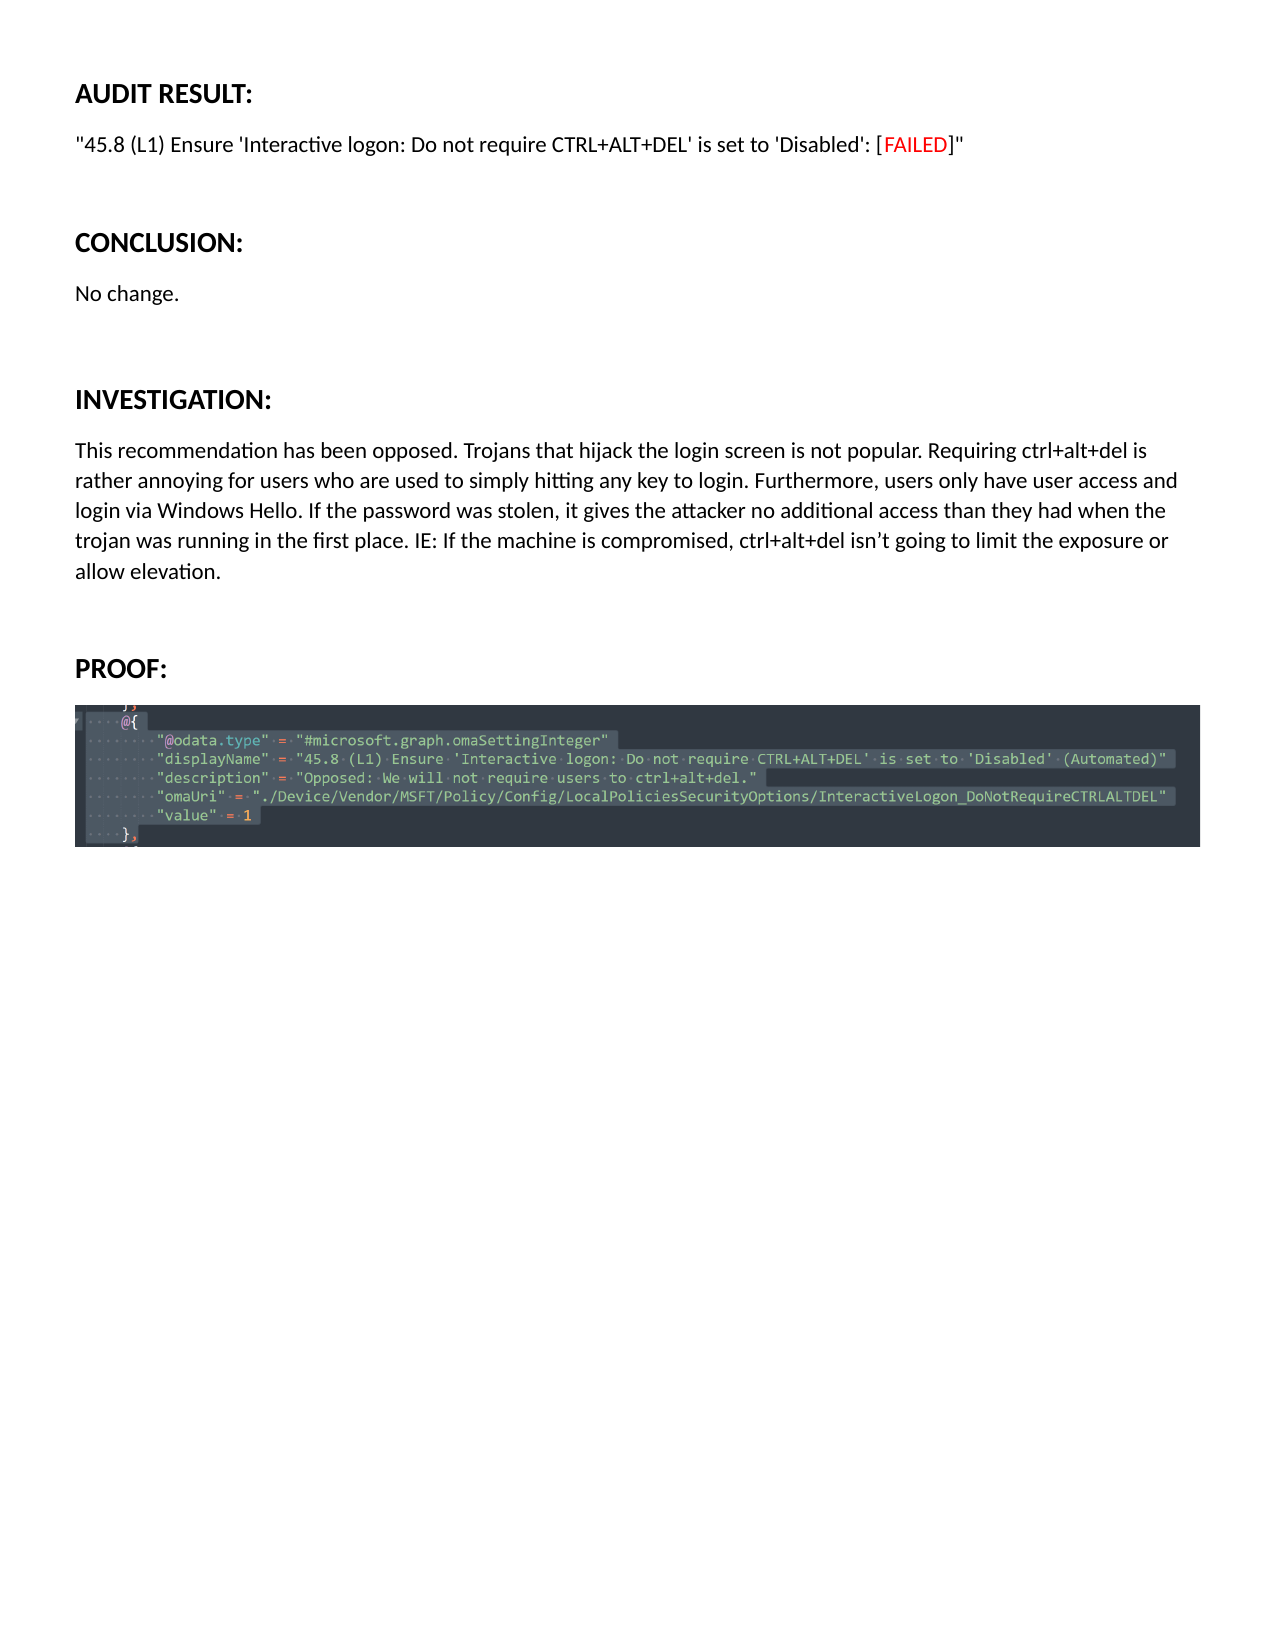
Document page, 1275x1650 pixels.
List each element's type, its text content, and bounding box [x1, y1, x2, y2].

text CONCLUSION: [75, 224, 1200, 259]
text PROOF: [75, 651, 1200, 686]
text AUDIT RESULT: [75, 75, 1200, 111]
text No change. [75, 279, 1200, 307]
text INVESTIGATION: [75, 381, 1200, 417]
picture [75, 705, 1200, 847]
text "45.8 (L1) Ensure 'Interactive logon: Do not require CTRL+ALT+DEL' is set to 'Disabled': [FAILED]" [75, 130, 1200, 158]
text This recommendation has been opposed. Trojans that hijack the login screen is not popular. Requiring ctrl+alt+del is rather annoying for users who are used to simply hitting any key to login. Furthermore, users only have user access and login via Windows Hello. If the password was stolen, it gives the attacker no additional access than they had when the trojan was running in the first place. IE: If the machine is compromised, ctrl+alt+del isn’t going to limit the exposure or allow elevation. [75, 436, 1200, 585]
